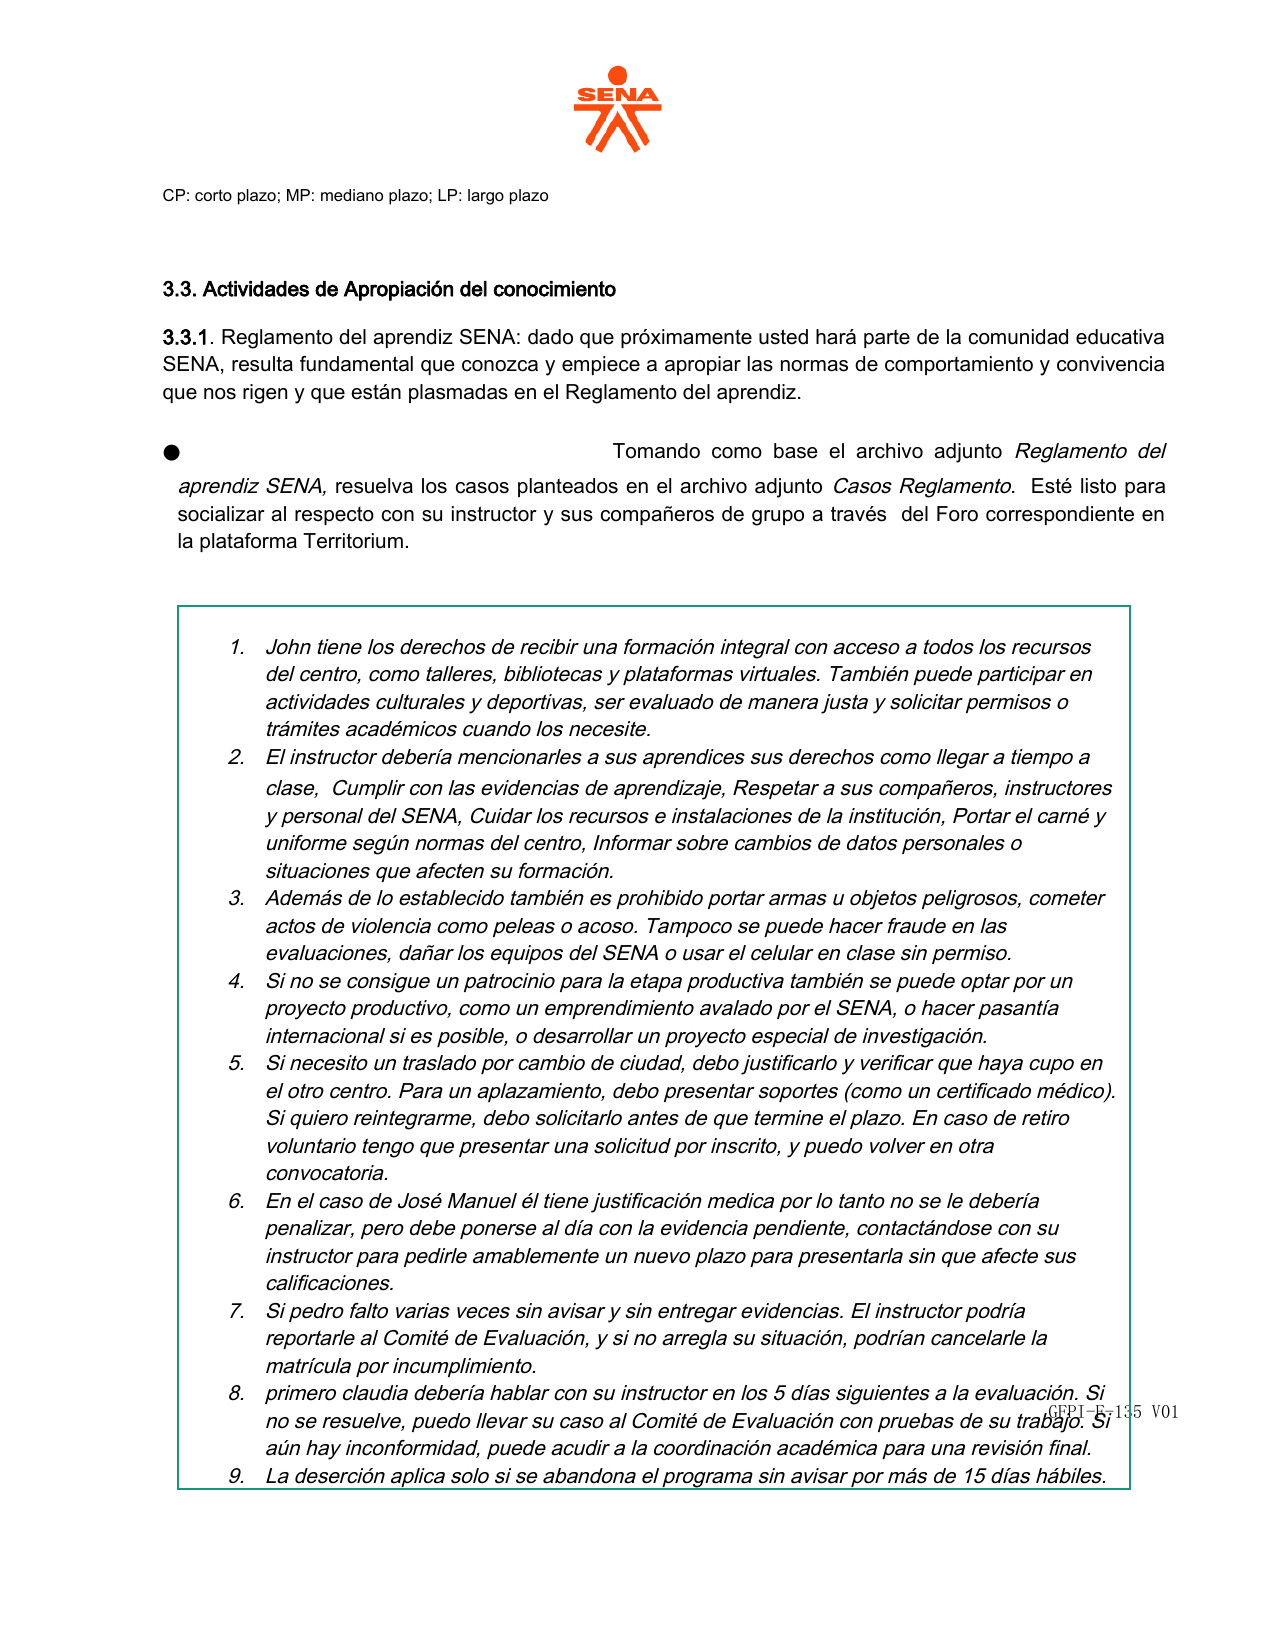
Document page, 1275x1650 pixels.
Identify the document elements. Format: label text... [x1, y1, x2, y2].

text CP: corto plazo; MP: mediano plazo; LP: largo plazo [162, 185, 1151, 204]
text 3.3. Actividades de Apropiación del conocimiento [162, 276, 1167, 300]
text 3.3.1. Reglamento del aprendiz SENA: dado que próximamente usted hará parte de la comunidad educativa SENA, resulta fundamental que conozca y empiece a apropiar las normas de comportamiento y convivencia que nos rigen y que están plasmadas en el Reglamento del aprendiz. [162, 325, 1167, 404]
picture [564, 62, 668, 157]
list Tomando como base el archivo adjunto Reglamento del aprendiz SENA, resuelva los casos planteados en el archivo adjunto Casos Reglamento. Esté listo para socializar al respecto con su instructor y sus compañeros de grupo a través del Foro correspondiente en la plataforma Territorium. [162, 428, 1167, 553]
